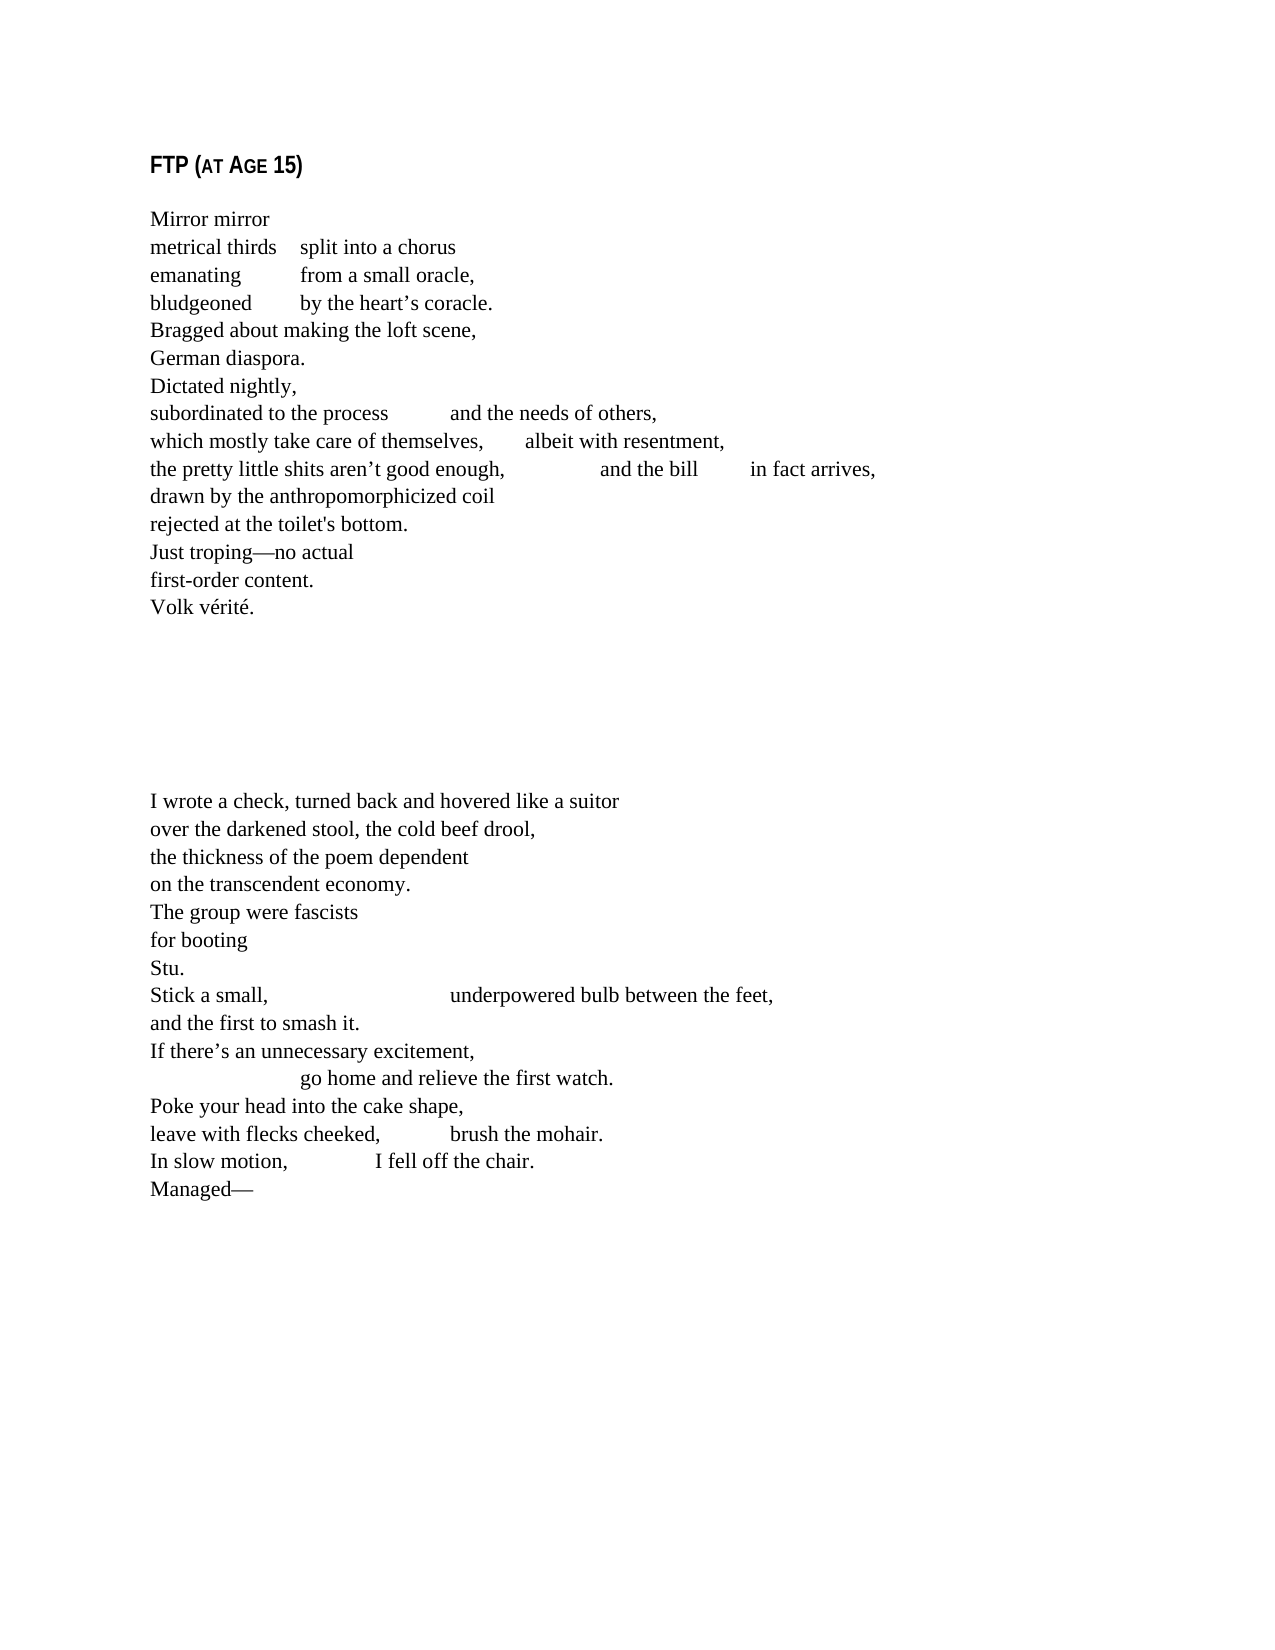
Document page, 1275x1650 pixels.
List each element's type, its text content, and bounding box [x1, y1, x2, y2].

text on the transcendent economy. [150, 871, 1125, 897]
text If there’s an unnecessary excitement, [150, 1038, 1125, 1063]
text I wrote a check, turned back and hovered like a suitor [150, 788, 1125, 813]
text emanating from a small oracle, [150, 262, 1125, 287]
text Poke your head into the cake shape, [150, 1093, 1125, 1118]
text Stu. [150, 954, 1125, 980]
text Volk vérité. [150, 594, 1125, 619]
text which mostly take care of themselves, albeit with resentment, [150, 428, 1125, 453]
text leave with flecks cheeked, brush the mohair. [150, 1121, 1125, 1146]
text Bragged about making the loft scene, [150, 317, 1125, 342]
text German diaspora. [150, 345, 1125, 370]
text first-order content. [150, 567, 1125, 592]
text go home and relieve the first watch. [225, 1065, 1125, 1091]
text for booting [150, 927, 1125, 952]
text Just troping—no actual [150, 539, 1125, 564]
text the pretty little shits aren’t good enough, and the bill in fact arrives, [150, 456, 1125, 481]
text rejected at the toilet's bottom. [150, 511, 1125, 536]
text bludgeoned by the heart’s coracle. [150, 289, 1125, 315]
text Managed— [150, 1176, 1125, 1201]
text drawn by the anthropomorphicized coil [150, 483, 1125, 509]
text subordinated to the process and the needs of others, [150, 400, 1125, 426]
text metrical thirds split into a chorus [150, 234, 1125, 259]
text and the first to smash it. [150, 1010, 1125, 1035]
text FTP (at Age 15) [150, 150, 1125, 179]
text In slow motion, I fell off the chair. [150, 1148, 1125, 1174]
text Stick a small, underpowered bulb between the feet, [150, 982, 1125, 1007]
text the thickness of the poem dependent [150, 844, 1125, 869]
text Mirror mirror [150, 206, 1125, 232]
text The group were fascists [150, 899, 1125, 924]
text Dictated nightly, [150, 373, 1125, 398]
text over the darkened stool, the cold beef drool, [150, 816, 1125, 841]
